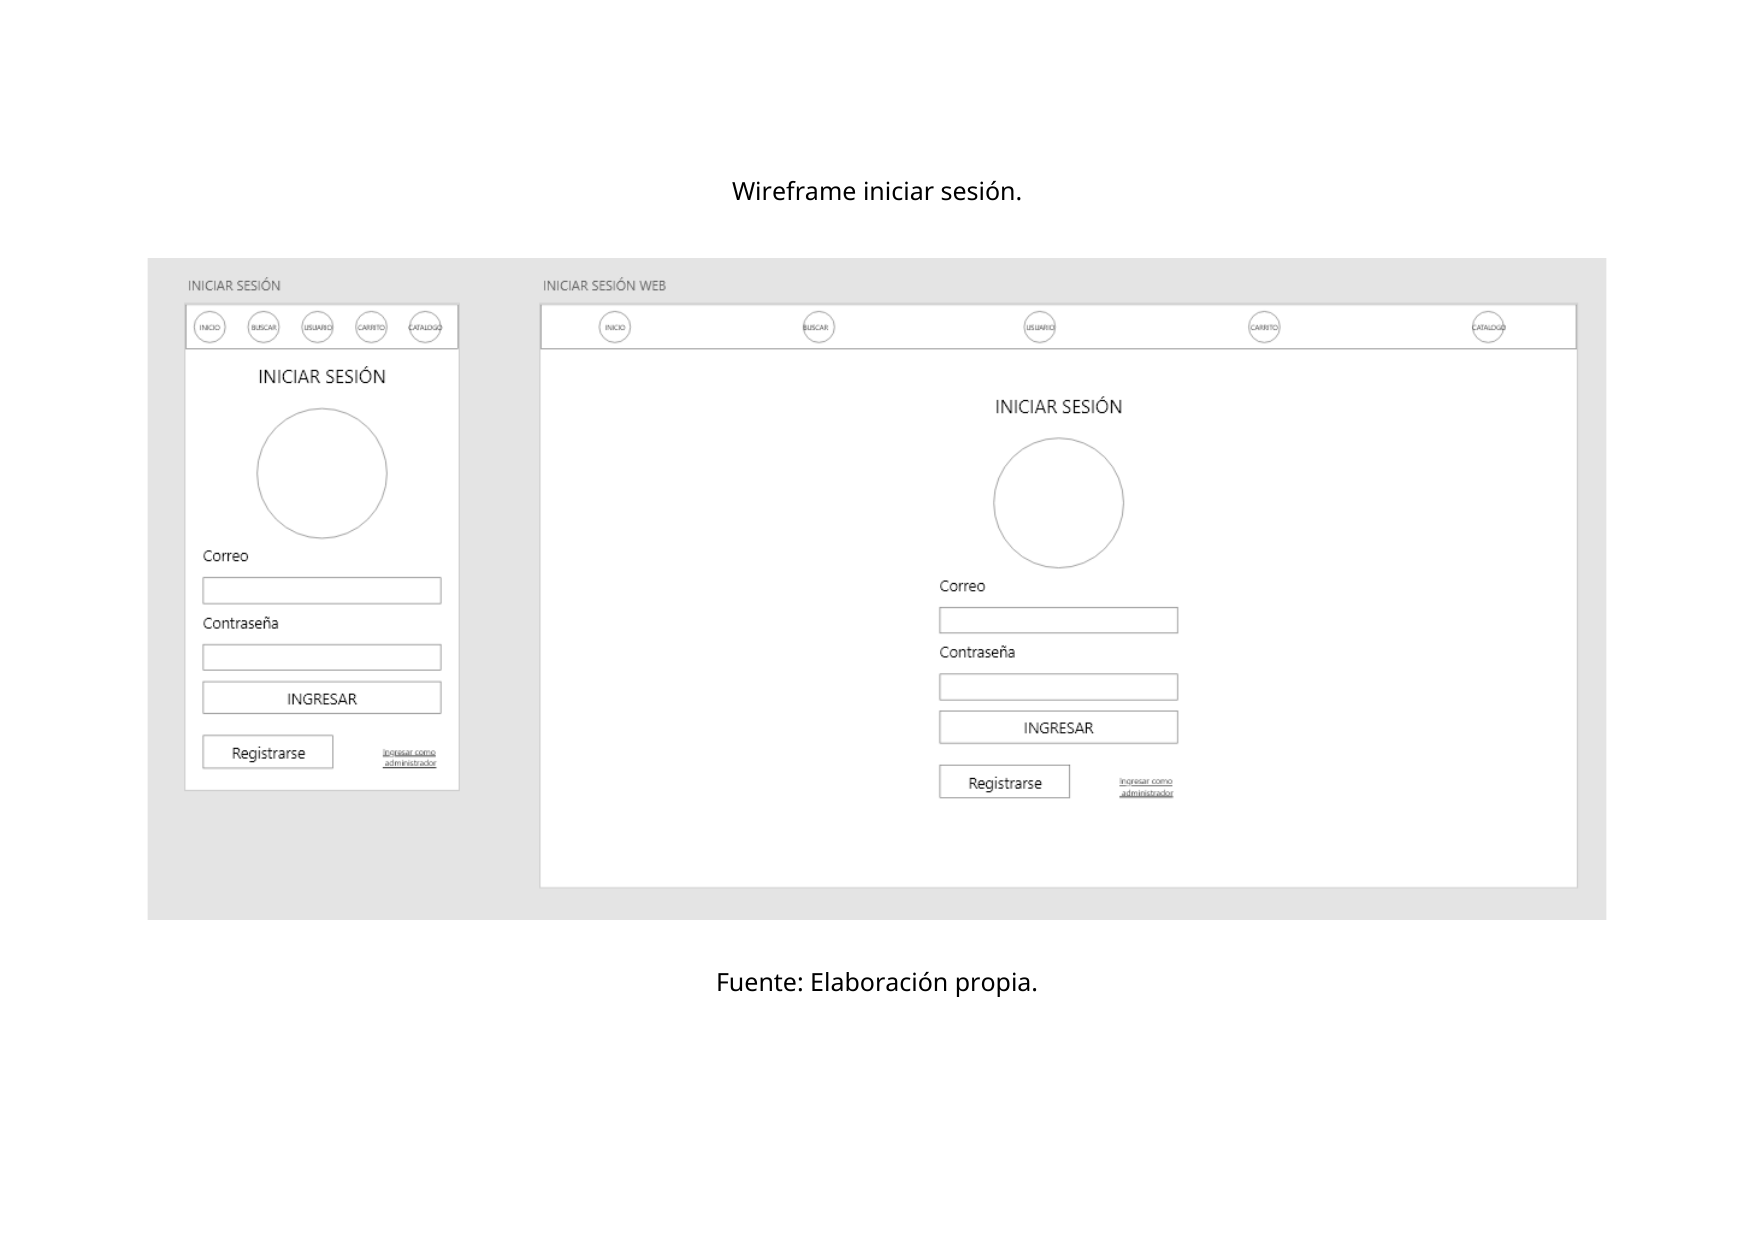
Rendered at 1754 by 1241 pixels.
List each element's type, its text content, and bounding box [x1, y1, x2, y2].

text Wireframe iniciar sesión. [89, 173, 1665, 207]
picture [147, 258, 1607, 920]
text Fuente: Elaboración propia. [89, 964, 1665, 998]
